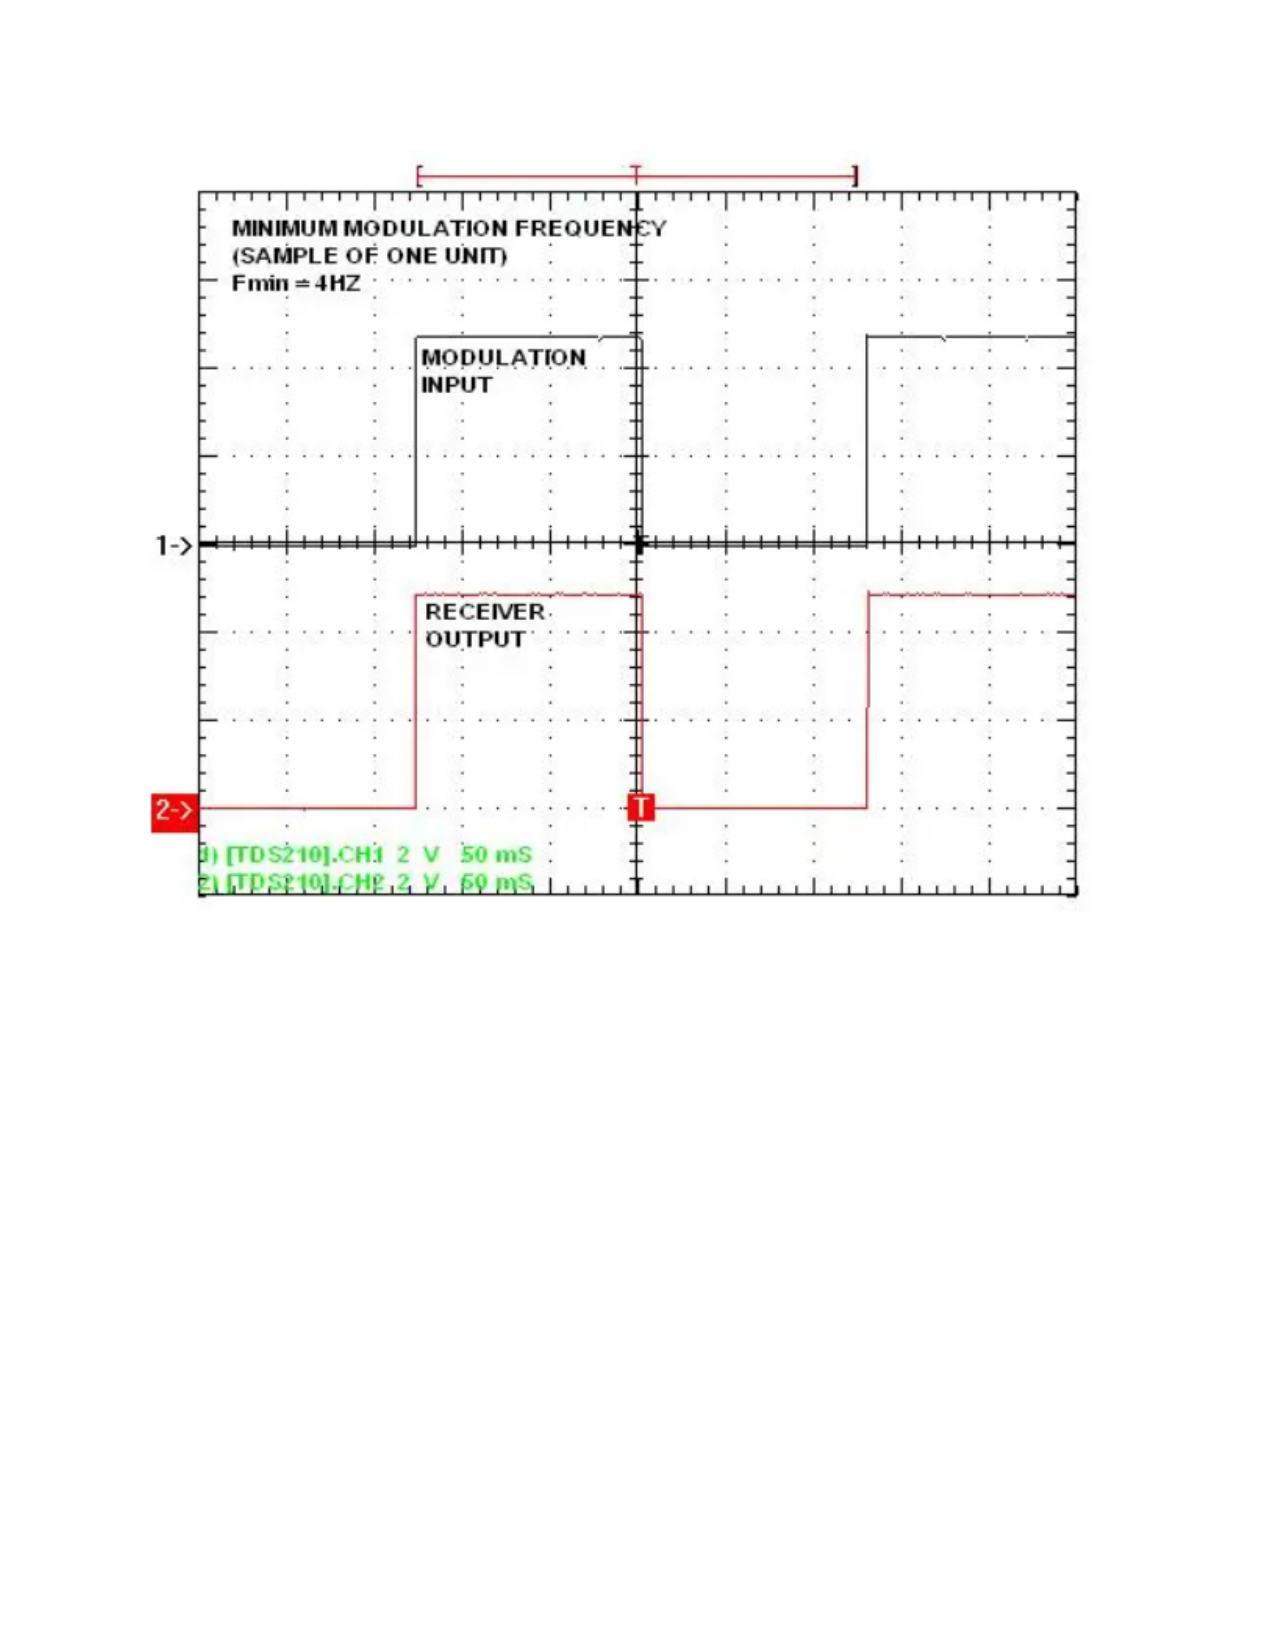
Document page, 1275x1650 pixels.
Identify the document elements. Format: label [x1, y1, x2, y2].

picture [150, 150, 1119, 936]
